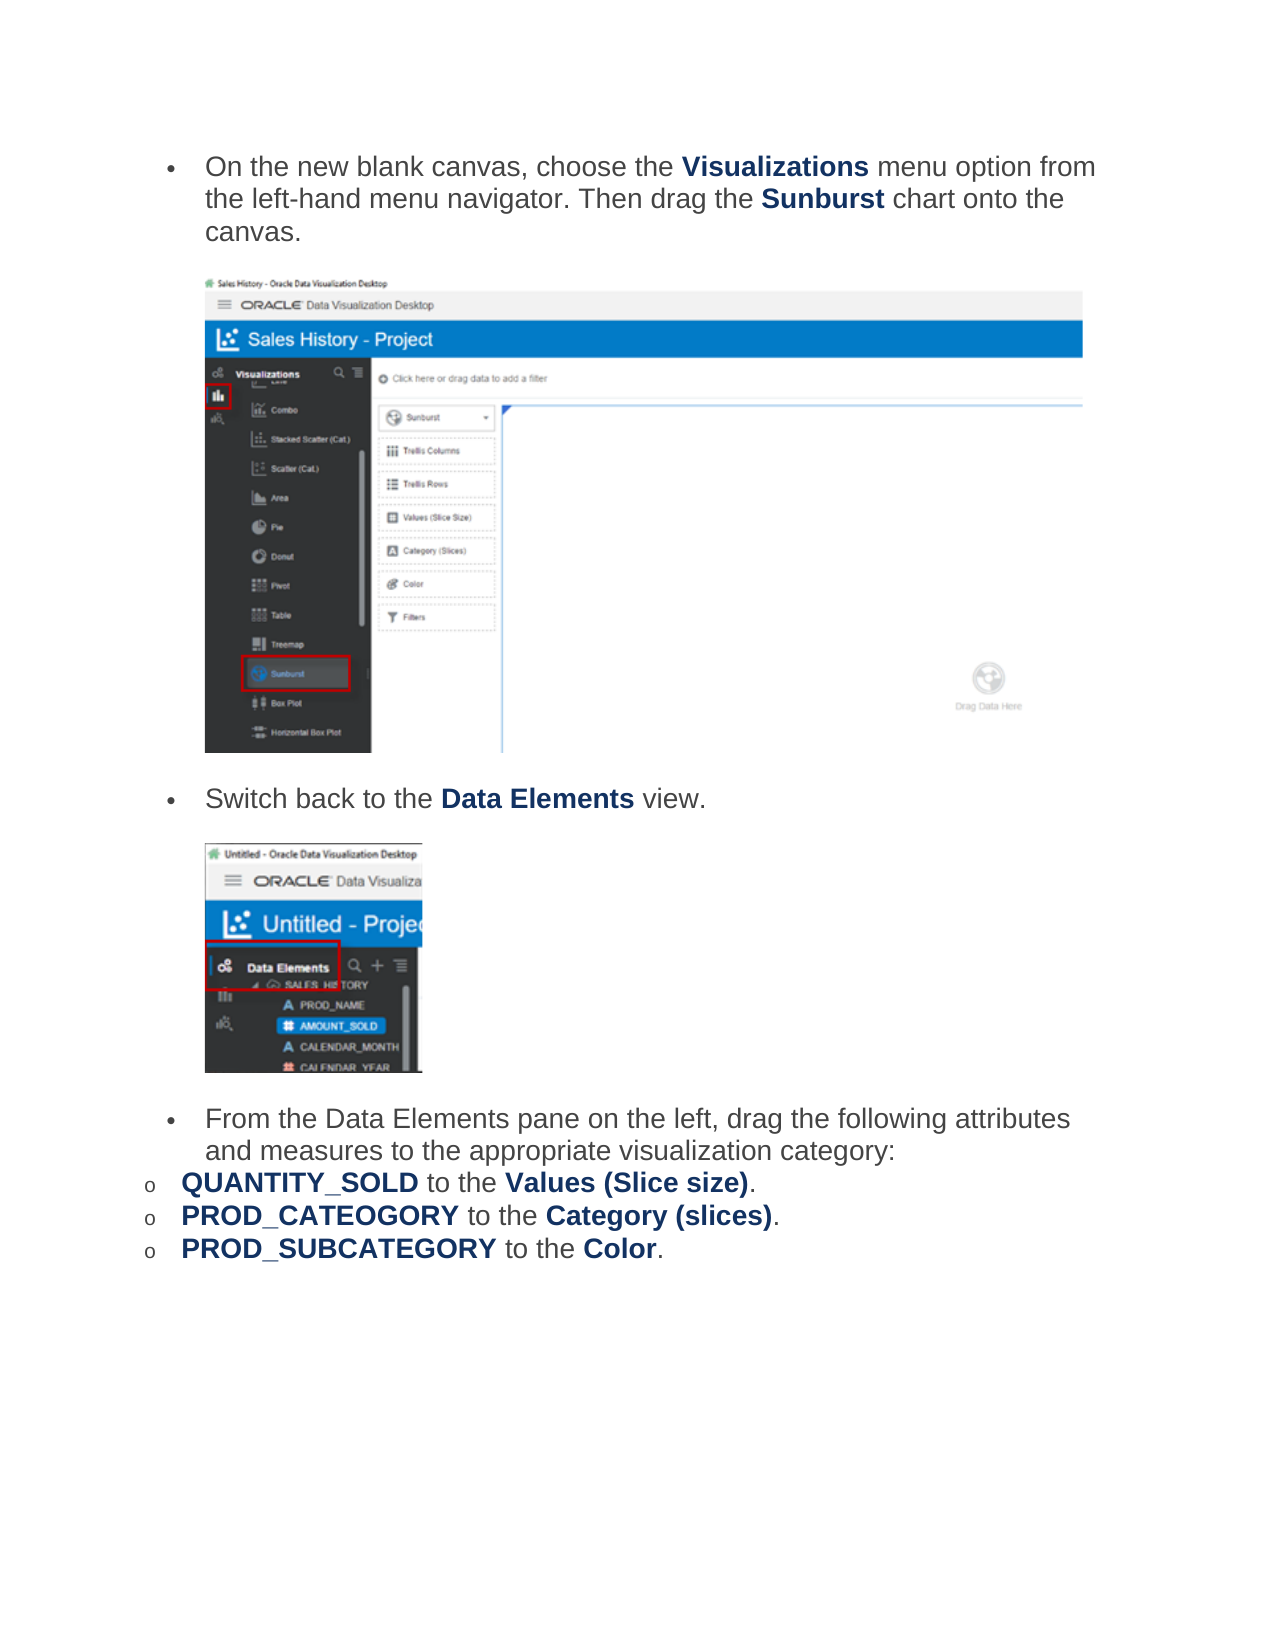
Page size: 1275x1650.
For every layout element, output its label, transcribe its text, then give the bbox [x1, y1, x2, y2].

list Switch back to the Data Elements view. [167, 782, 1125, 814]
picture [204, 276, 1083, 753]
picture [204, 843, 423, 1073]
list On the new blank canvas, choose the Visualizations menu option from the left-hand menu navigator. Then drag the Sunburst chart onto the canvas. [167, 150, 1125, 247]
list QUANTITY_SOLD to the Values (Slice size). [144, 1166, 1125, 1199]
list PROD_CATEOGORY to the Category (slices). [144, 1199, 1125, 1232]
list PROD_SUBCATEGORY to the Color. [144, 1232, 1125, 1264]
list From the Data Elements pane on the left, drag the following attributes and measures to the appropriate visualization category: [167, 1102, 1125, 1166]
